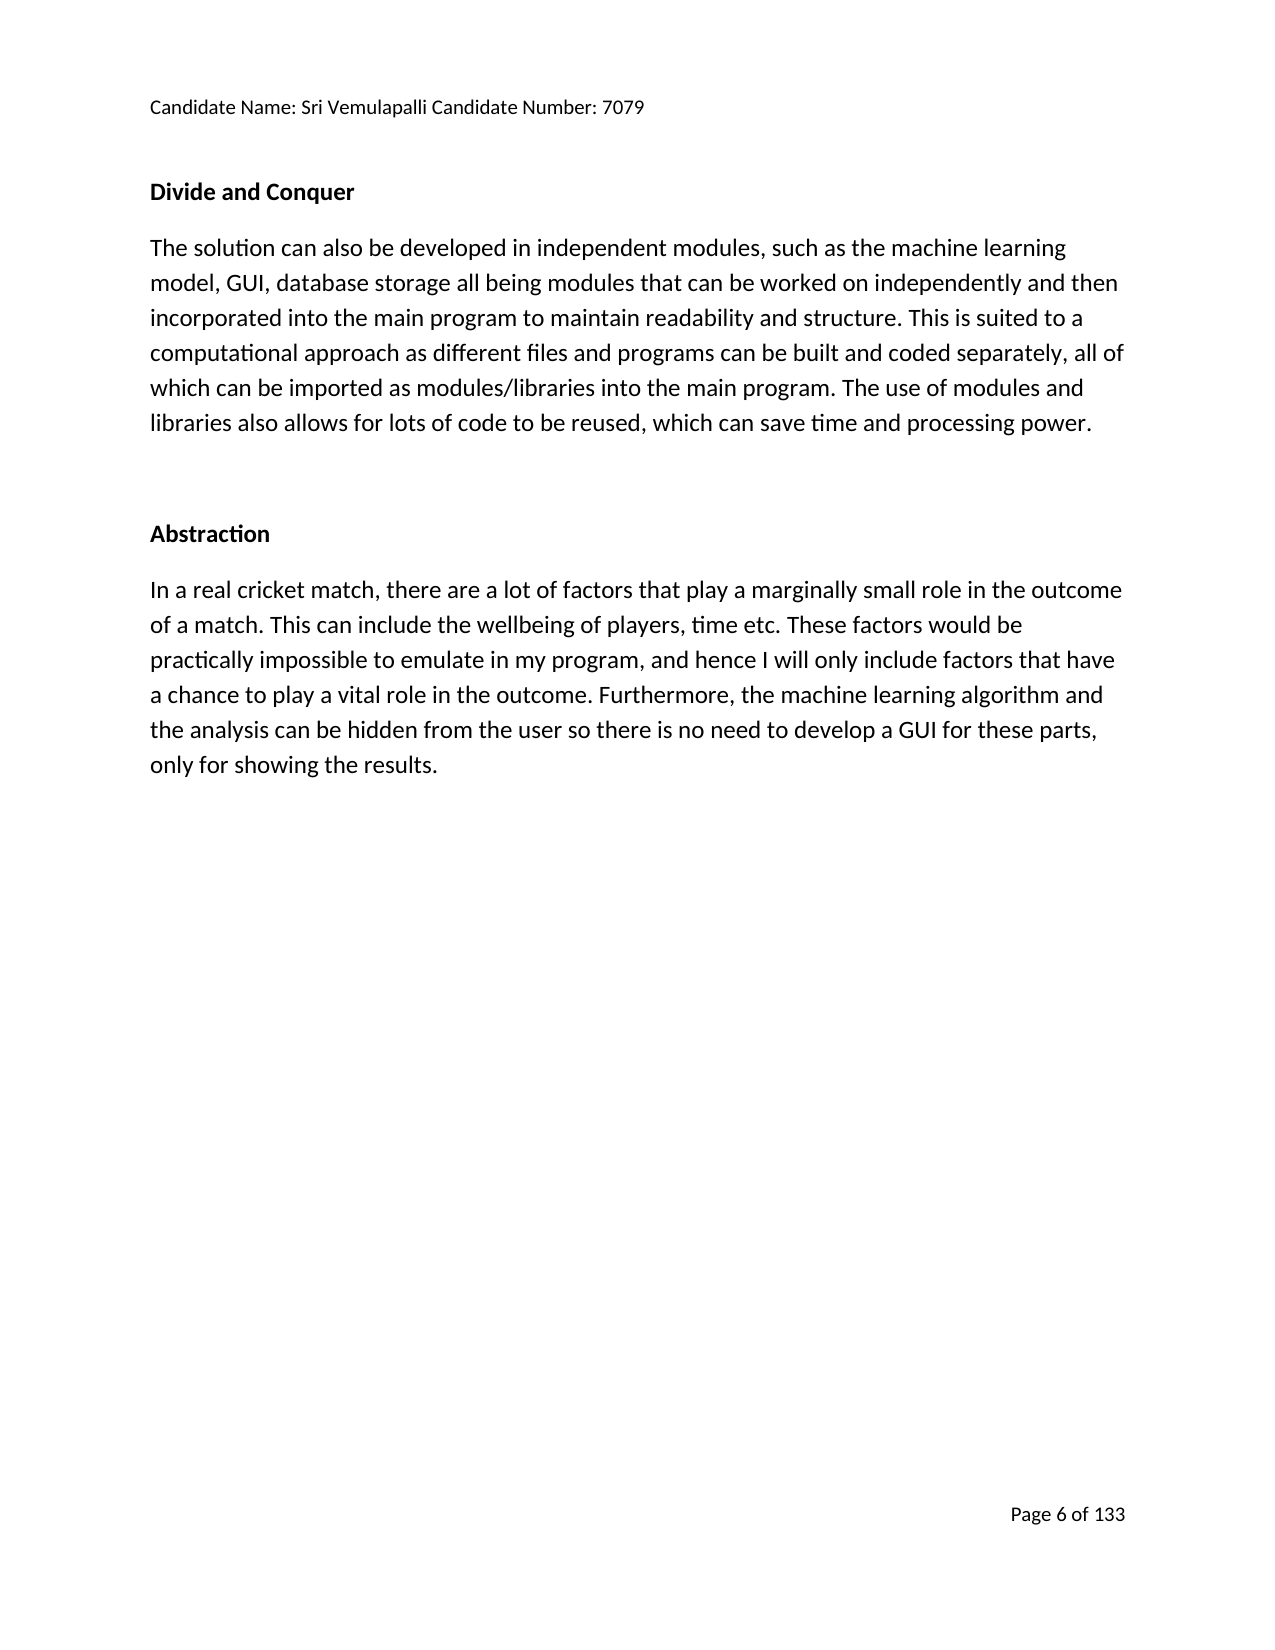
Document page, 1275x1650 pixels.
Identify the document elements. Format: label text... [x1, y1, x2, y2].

text The solution can also be developed in independent modules, such as the machine learning model, GUI, database storage all being modules that can be worked on independently and then incorporated into the main program to maintain readability and structure. This is suited to a computational approach as different files and programs can be built and coded separately, all of which can be imported as modules/libraries into the main program. The use of modules and libraries also allows for lots of code to be reused, which can save time and processing power. [150, 232, 1125, 437]
text Divide and Conquer [150, 176, 1125, 206]
text Abstraction [150, 518, 1125, 549]
text In a real cricket match, there are a lot of factors that play a marginally small role in the outcome of a match. This can include the wellbeing of players, time etc. These factors would be practically impossible to emulate in my program, and hence I will only include factors that have a chance to play a vital role in the outcome. Furthermore, the machine learning algorithm and the analysis can be hidden from the user so there is no need to develop a GUI for these parts, only for showing the results. [150, 574, 1125, 780]
